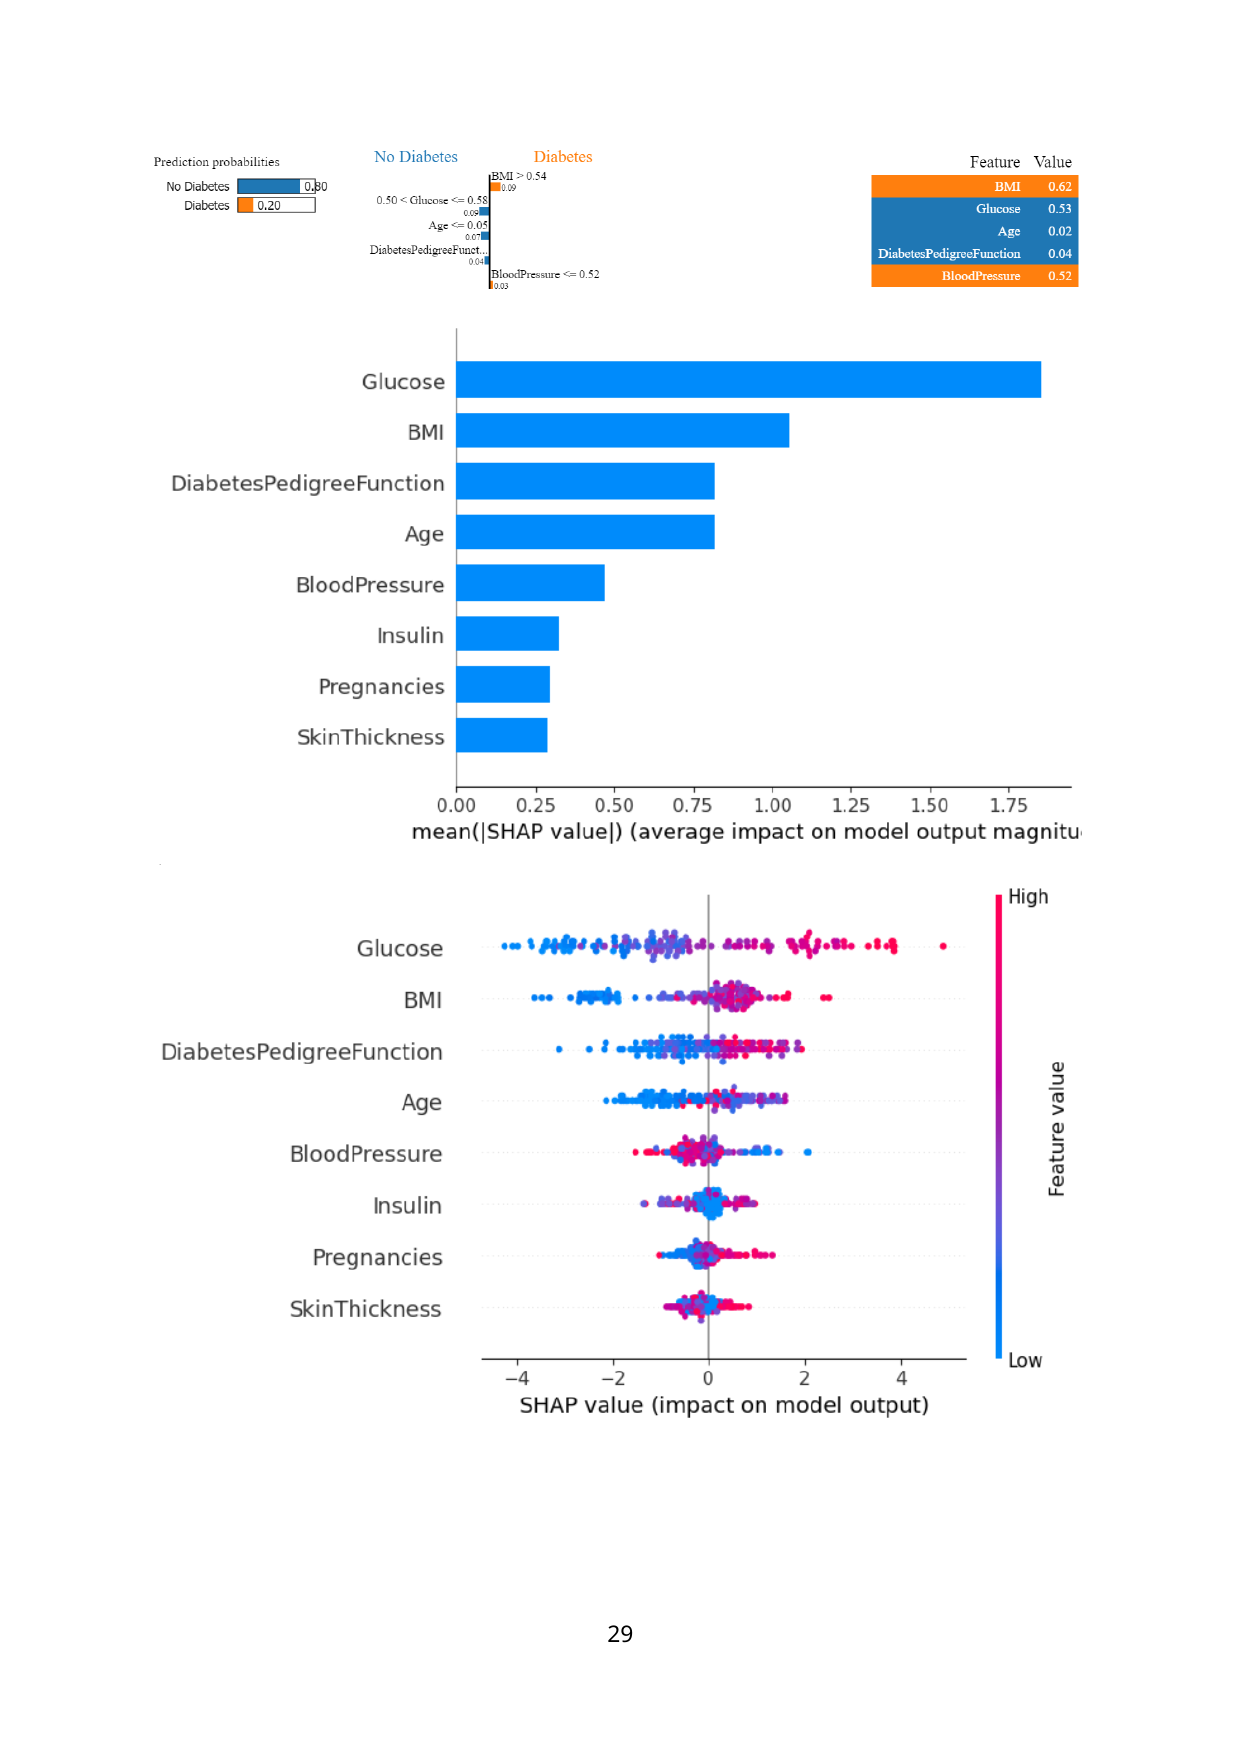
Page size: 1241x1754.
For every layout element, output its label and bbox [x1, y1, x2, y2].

picture [150, 150, 1091, 309]
picture [150, 884, 1091, 1424]
picture [150, 327, 1091, 865]
